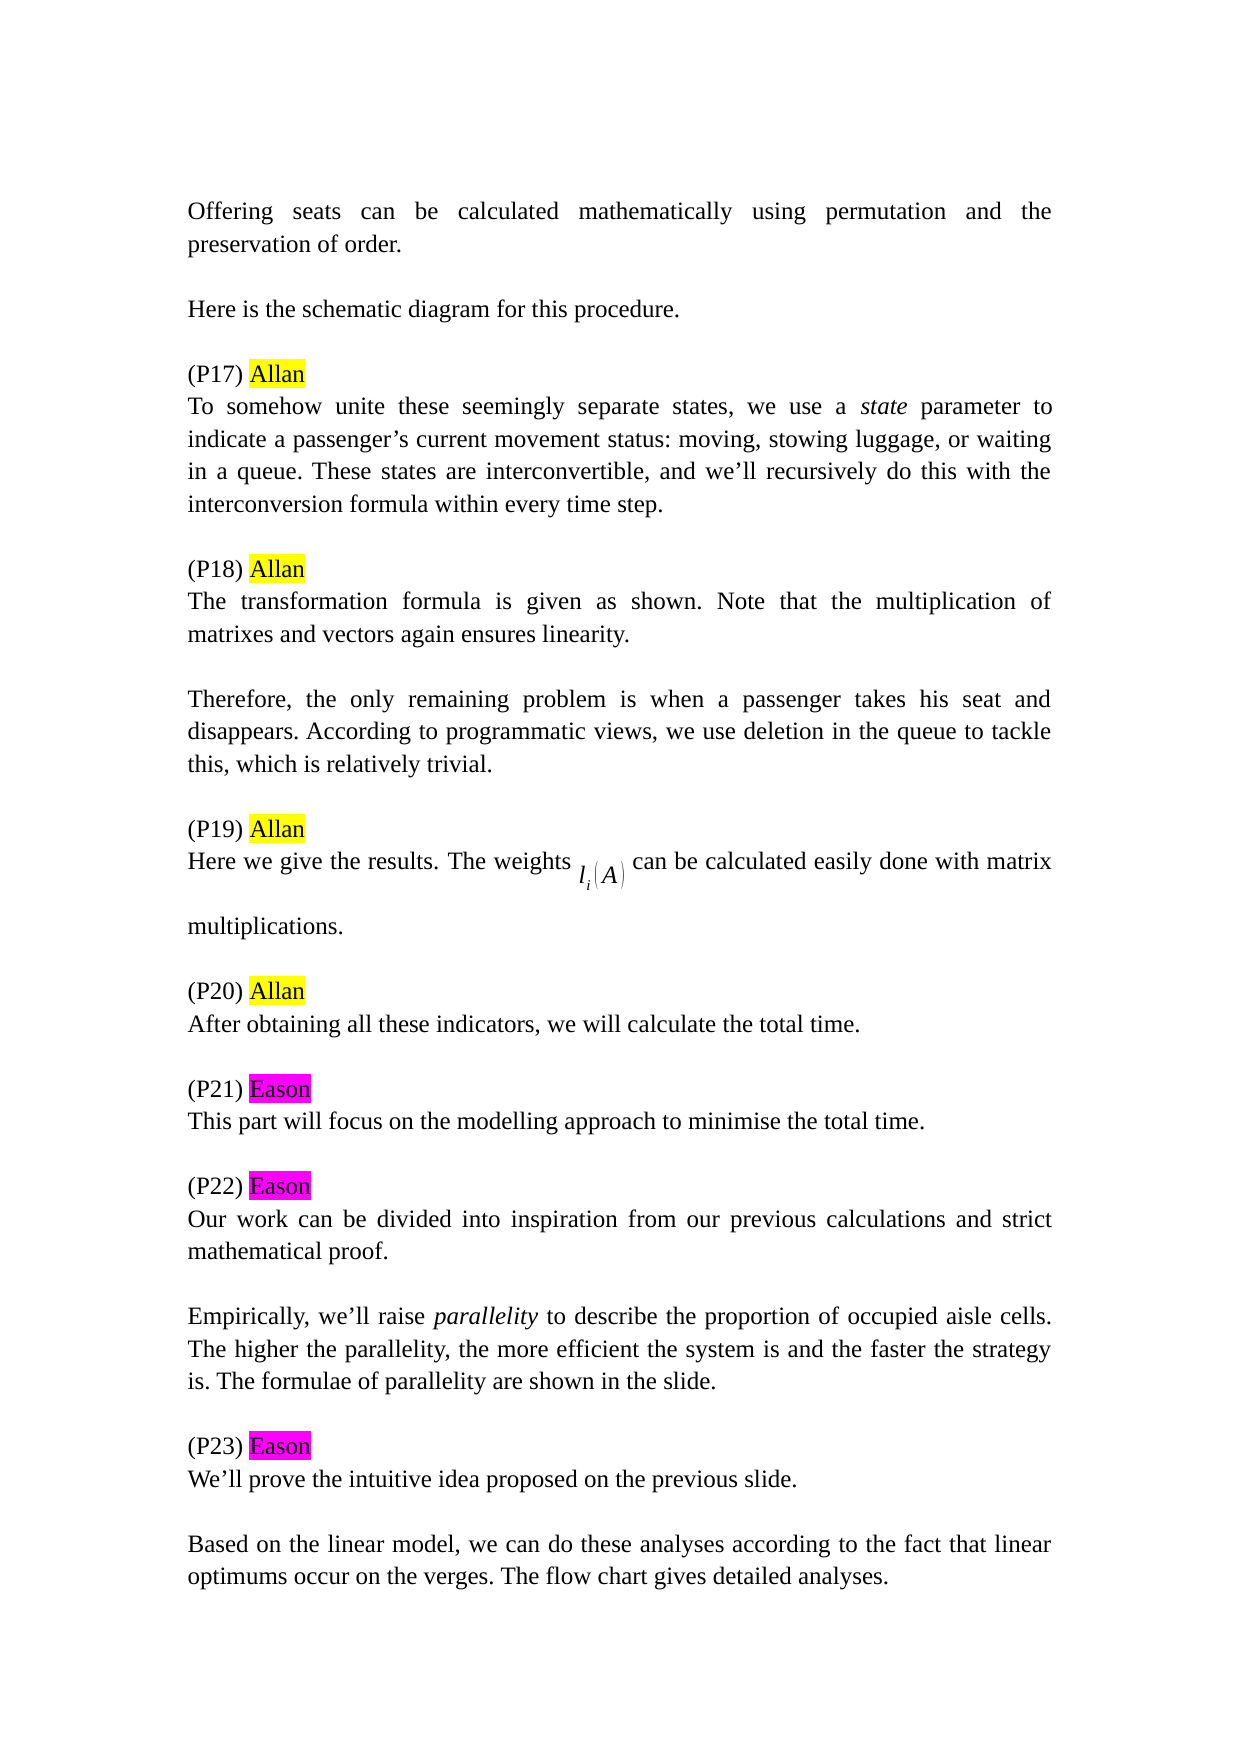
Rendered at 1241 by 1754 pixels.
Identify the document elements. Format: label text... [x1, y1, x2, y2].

text Empirically, we’ll raise parallelity to describe the proportion of occupied aisle cells. The higher the parallelity, the more efficient the system is and the faster the strategy is. The formulae of parallelity are shown in the slide. [187, 1299, 1053, 1397]
text After obtaining all these indicators, we will calculate the total time. [187, 1007, 1053, 1039]
text (P19) Allan [187, 812, 1053, 844]
text (P20) Allan [187, 974, 1053, 1007]
text Offering seats can be calculated mathematically using permutation and the preservation of order. [187, 194, 1053, 259]
text Therefore, the only remaining problem is when a passenger takes his seat and disappears. According to programmatic views, we use deletion in the queue to tackle this, which is relatively trivial. [187, 682, 1053, 779]
text The transformation formula is given as shown. Note that the multiplication of matrixes and vectors again ensures linearity. [187, 584, 1053, 649]
text Based on the linear model, we can do these analyses according to the fact that linear optimums occur on the verges. The flow chart gives detailed analyses. [187, 1527, 1053, 1592]
text (P23) Eason [187, 1429, 1053, 1462]
text This part will focus on the modelling approach to minimise the total time. [187, 1104, 1053, 1137]
text We’ll prove the intuitive idea proposed on the previous slide. [187, 1462, 1053, 1494]
text (P21) Eason [187, 1072, 1053, 1104]
text (P18) Allan [187, 552, 1053, 584]
text (P17) Allan [187, 357, 1053, 389]
text Our work can be divided into inspiration from our previous calculations and strict mathematical proof. [187, 1202, 1053, 1267]
text To somehow unite these seemingly separate states, we use a state parameter to indicate a passenger’s current movement status: moving, stowing luggage, or waiting in a queue. These states are interconvertible, and we’ll recursively do this with the interconversion formula within every time step. [187, 389, 1053, 519]
text Here we give the results. The weights can be calculated easily done with matrix multiplications. [187, 844, 1053, 942]
text (P22) Eason [187, 1169, 1053, 1202]
text Here is the schematic diagram for this procedure. [187, 292, 1053, 324]
